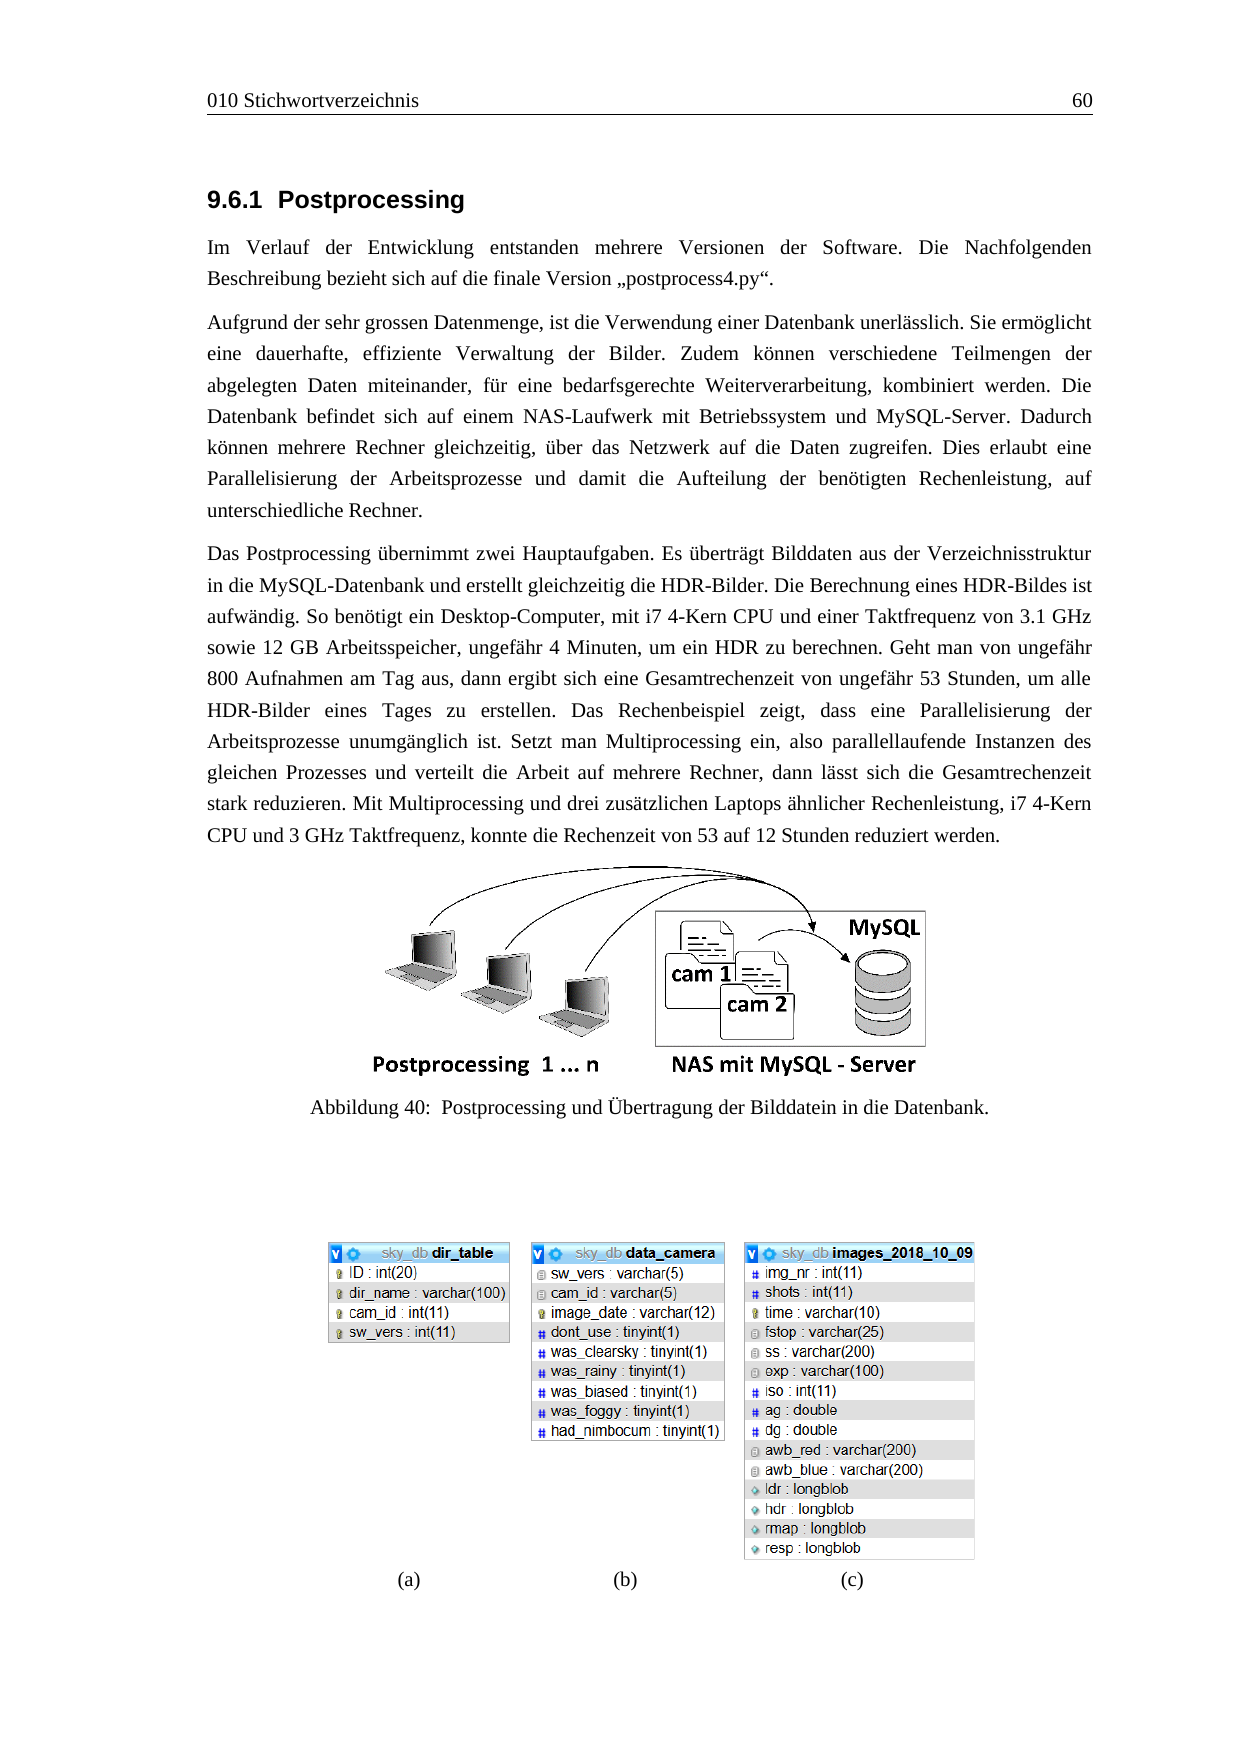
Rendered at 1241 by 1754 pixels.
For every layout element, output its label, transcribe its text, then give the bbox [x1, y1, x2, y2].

text Aufgrund der sehr grossen Datenmenge, ist die Verwendung einer Datenbank unerlässlich. Sie ermöglicht eine dauerhafte, effiziente Verwaltung der Bilder. Zudem können verschiedene Teilmengen der abgelegten Daten miteinander, für eine bedarfsgerechte Weiterverarbeitung, kombiniert werden. Die Datenbank befindet sich auf einem NAS-Laufwerk mit Betriebssystem und MySQL-Server. Dadurch können mehrere Rechner gleichzeitig, über das Netzwerk auf die Daten zugreifen. Dies erlaubt eine Parallelisierung der Arbeitsprozesse und damit die Aufteilung der benötigten Rechenleistung, auf unterschiedliche Rechner. [207, 310, 1093, 522]
text (a) (b) (c) [318, 1567, 1093, 1591]
text Im Verlauf der Entwicklung entstanden mehrere Versionen der Software. Die Nachfolgenden Beschreibung bezieht sich auf die finale Version „postprocess4.py“. [207, 235, 1093, 290]
subtitle Postprocessing [207, 185, 1093, 214]
text Abbildung 40: Postprocessing und Übertragung der Bilddatein in die Datenbank. [207, 1095, 1093, 1119]
text Das Postprocessing übernimmt zwei Hauptaufgaben. Es überträgt Bilddaten aus der Verzeichnisstruktur in die MySQL-Datenbank und erstellt gleichzeitig die HDR-Bilder. Die Berechnung eines HDR-Bildes ist aufwändig. So benötigt ein Desktop-Computer, mit i7 4-Kern CPU und einer Taktfrequenz von 3.1 GHz sowie 12 GB Arbeitsspeicher, ungefähr 4 Minuten, um ein HDR zu berechnen. Geht man von ungefähr 800 Aufnahmen am Tag aus, dann ergibt sich eine Gesamtrechenzeit von ungefähr 53 Stunden, um alle HDR-Bilder eines Tages zu erstellen. Das Rechenbeispiel zeigt, dass eine Parallelisierung der Arbeitsprozesse unumgänglich ist. Setzt man Multiprocessing ein, also parallellaufende Instanzen des gleichen Prozesses und verteilt die Arbeit auf mehrere Rechner, dann lässt sich die Gesamtrechenzeit stark reduzieren. Mit Multiprocessing und drei zusätzlichen Laptops ähnlicher Rechenleistung, i7 4-Kern CPU und 3 GHz Taktfrequenz, konnte die Rechenzeit von 53 auf 12 Stunden reduziert werden. [207, 541, 1093, 847]
picture [325, 1239, 975, 1560]
picture [373, 866, 926, 1076]
